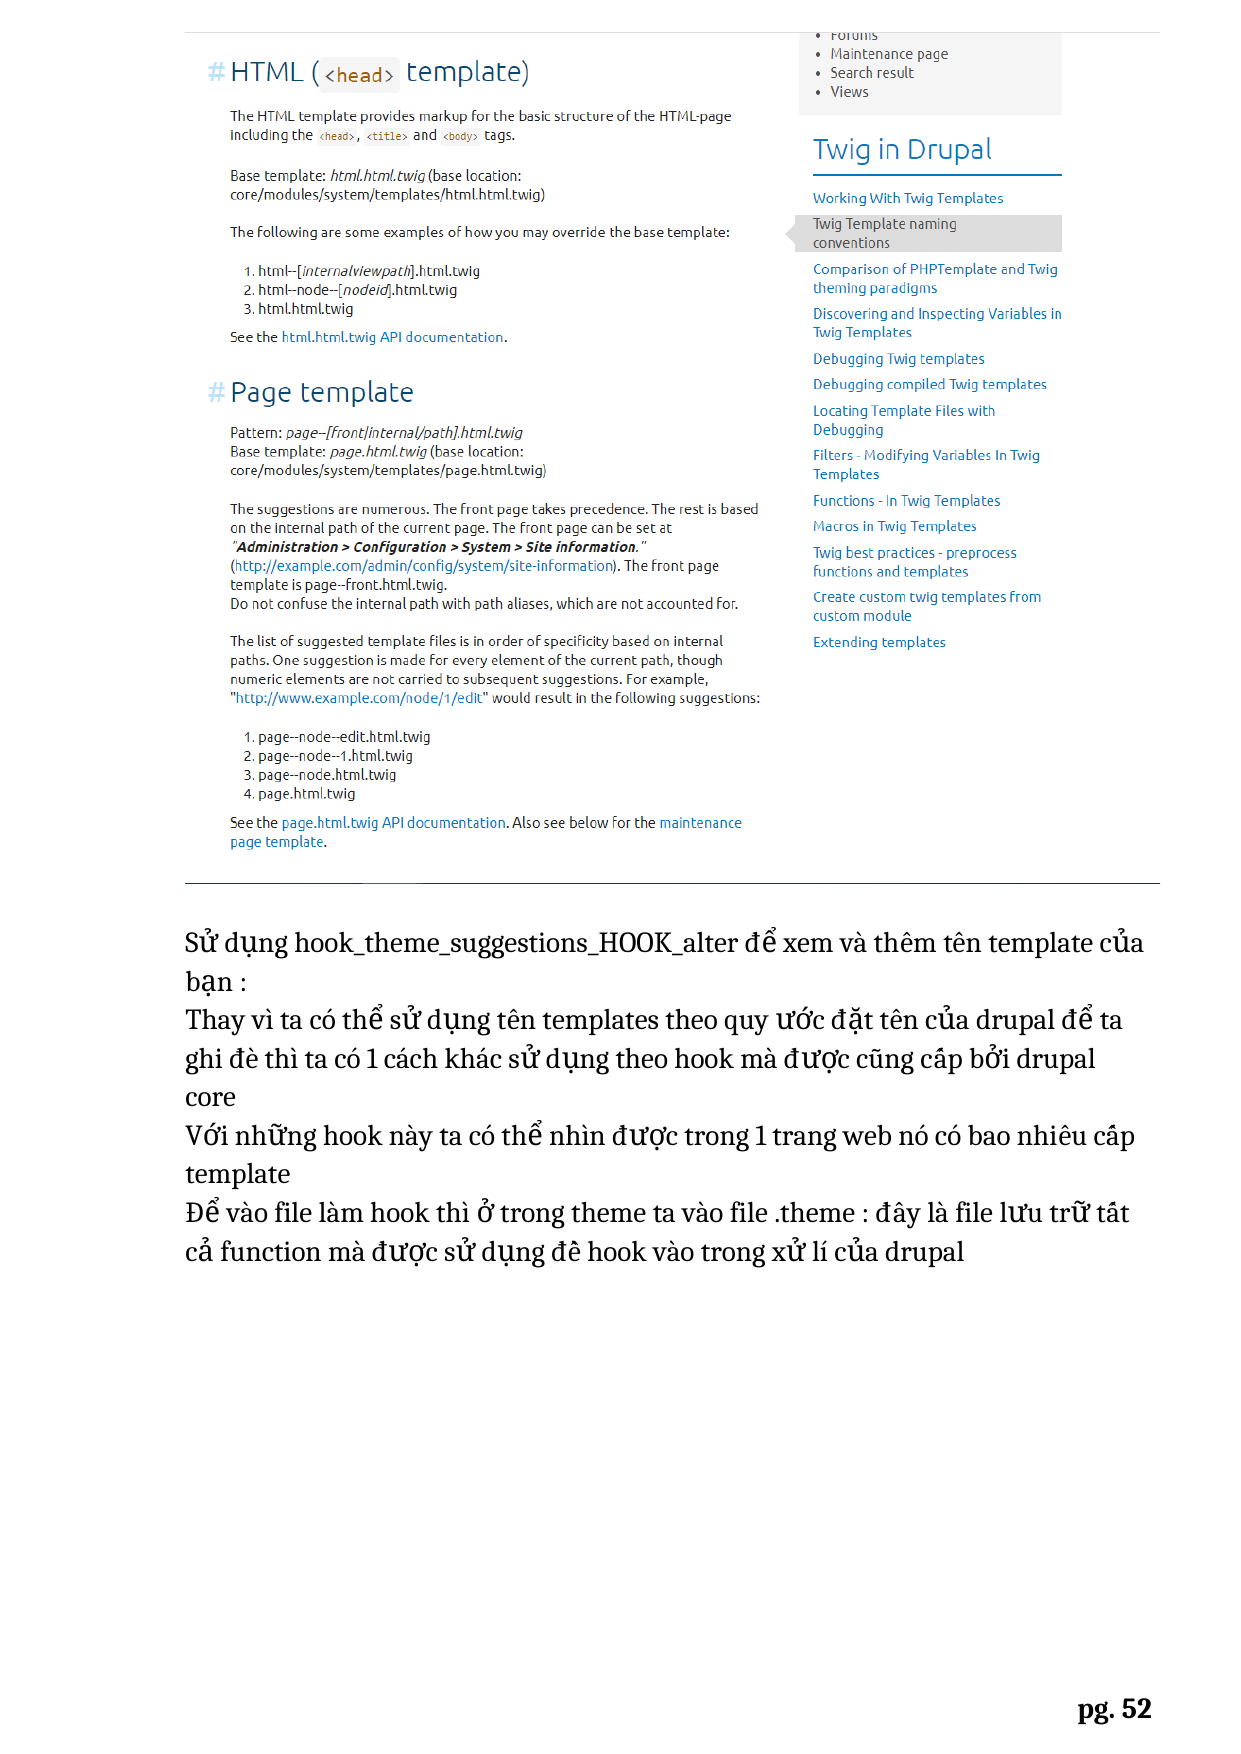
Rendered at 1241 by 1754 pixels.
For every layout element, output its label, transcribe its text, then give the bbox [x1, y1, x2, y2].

list Thay vì ta có thể sử dụng tên templates theo quy ước đặt tên của drupal để ta ghi đè thì ta có 1 cách khác sử dụng theo hook mà được cũng cấp bởi drupal core [185, 1003, 1152, 1114]
list Sử dụng hook_theme_suggestions_HOOK_alter để xem và thêm tên template của bạn : [185, 926, 1152, 998]
list Với những hook này ta có thể nhìn được trong 1 trang web nó có bao nhiêu cấp template [185, 1119, 1152, 1191]
list Để vào file làm hook thì ở trong theme ta vào file .theme : đây là file lưu trữ tất cả function mà được sử dụng đề hook vào trong xử lí của drupal [185, 1196, 1152, 1268]
picture [185, 29, 1161, 884]
